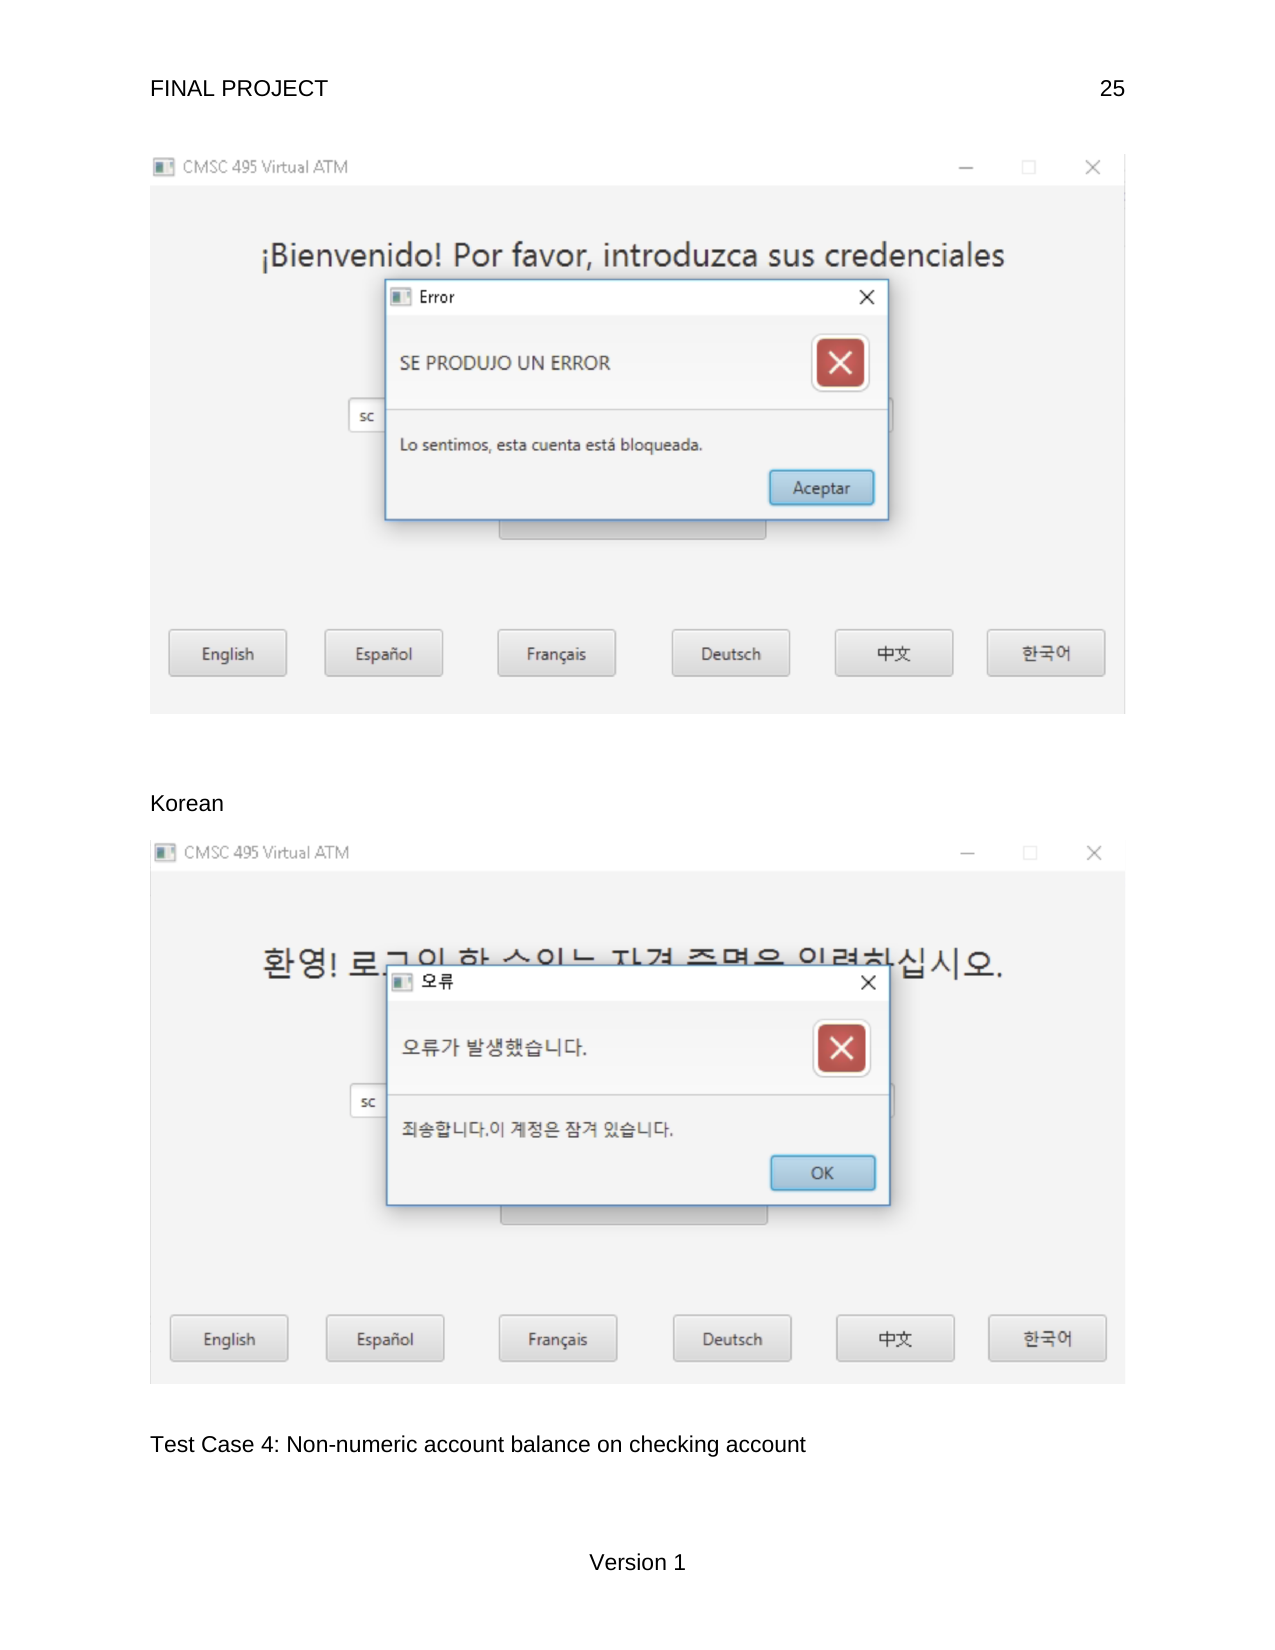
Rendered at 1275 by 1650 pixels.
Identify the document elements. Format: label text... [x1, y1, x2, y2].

picture [150, 154, 1125, 714]
text Korean [150, 790, 1125, 816]
text Test Case 4: Non-numeric account balance on checking account [150, 1431, 1125, 1457]
picture [150, 840, 1125, 1384]
